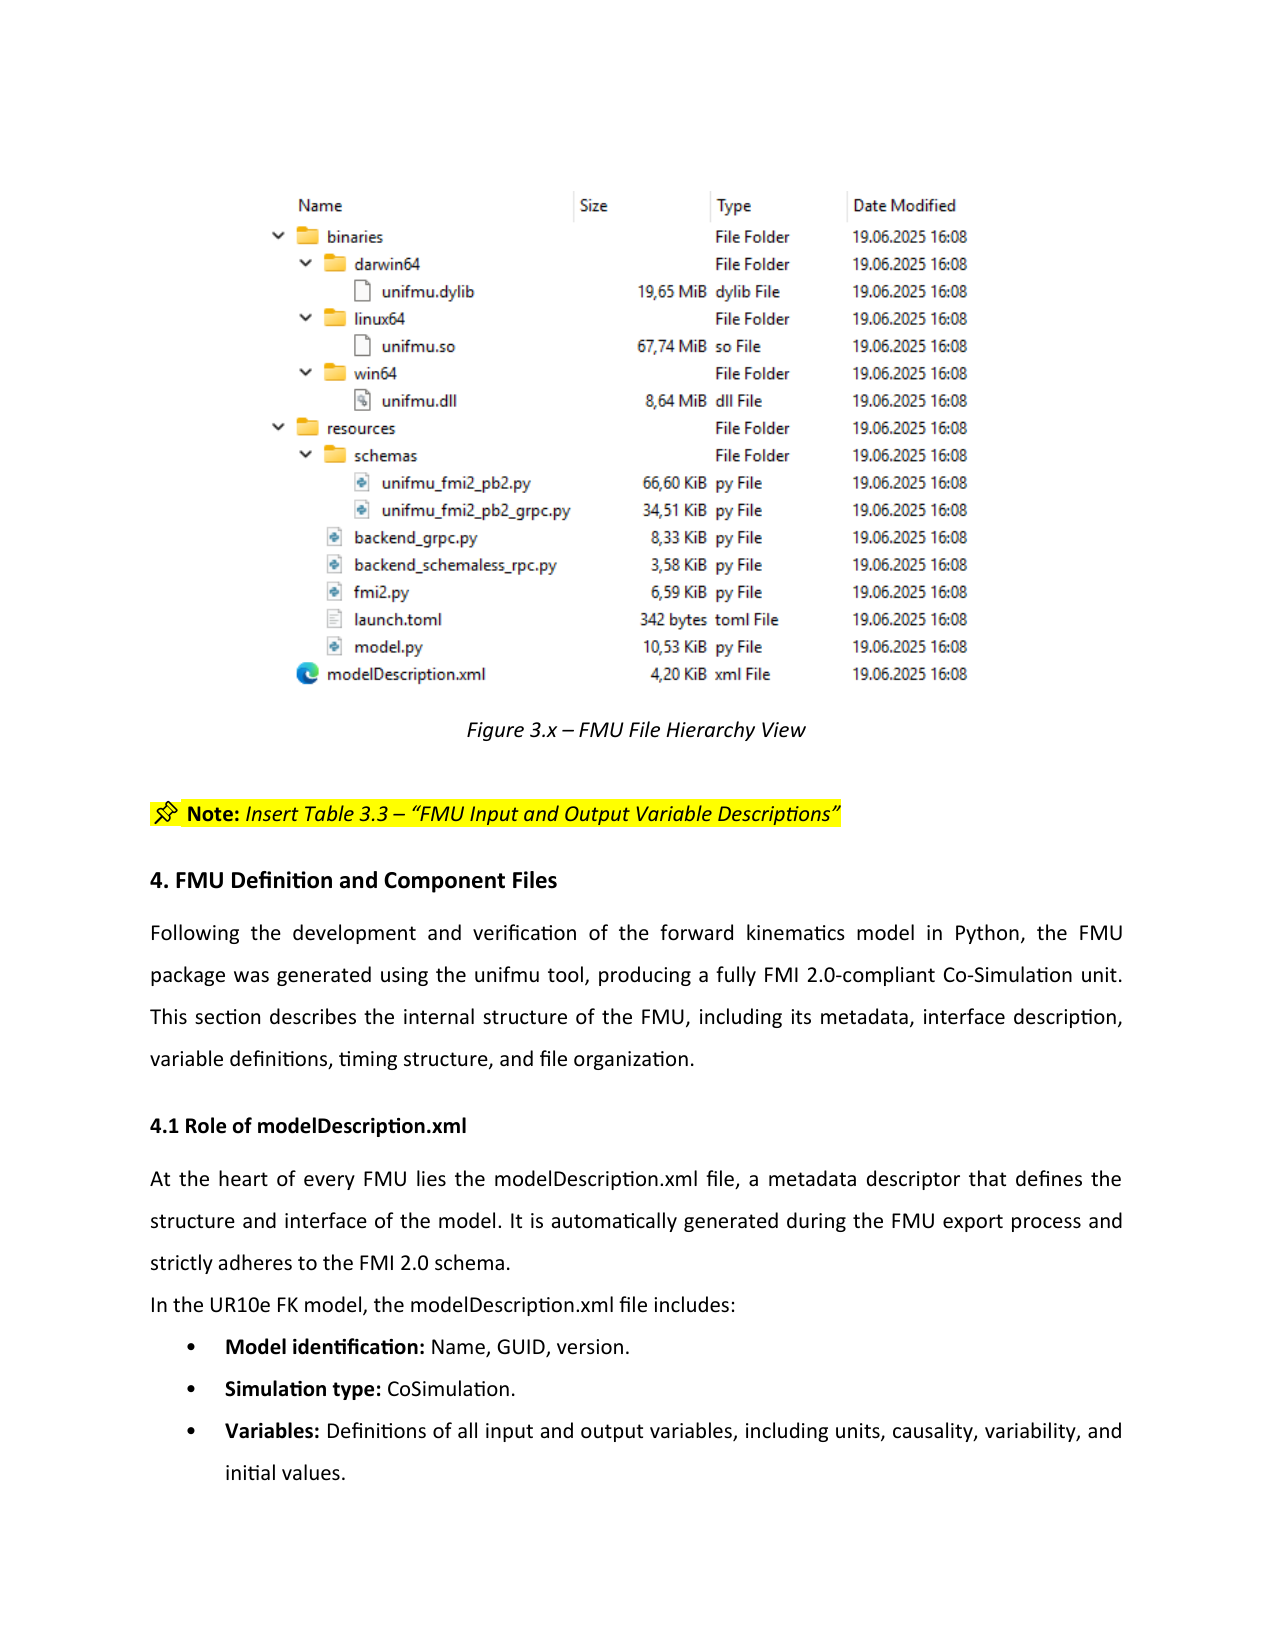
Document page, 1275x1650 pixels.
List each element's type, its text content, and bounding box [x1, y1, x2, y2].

list Simulation type: CoSimulation. [187, 1374, 1125, 1402]
list Model identification: Name, GUID, version. [187, 1332, 1125, 1360]
subtitle 4.1 Role of modelDescription.xml [150, 1111, 1125, 1139]
text Following the development and verification of the forward kinematics model in Python, the FMU package was generated using the unifmu tool, producing a fully FMI 2.0-compliant Co-Simulation unit. This section describes the internal structure of the FMU, including its metadata, interface description, variable definitions, timing structure, and file organization. [150, 918, 1125, 1072]
text Figure 3.x – FMU File Hierarchy View [150, 715, 1125, 743]
picture [260, 191, 1015, 702]
list Variables: Definitions of all input and output variables, including units, causality, variability, and initial values. [187, 1416, 1125, 1486]
text In the UR10e FK model, the modelDescription.xml file includes: [150, 1290, 1125, 1318]
subtitle 4. FMU Definition and Component Files [150, 864, 1125, 895]
text 📌 Note: Insert Table 3.3 – “FMU Input and Output Variable Descriptions” [150, 757, 1125, 827]
text At the heart of every FMU lies the modelDescription.xml file, a metadata descriptor that defines the structure and interface of the model. It is automatically generated during the FMU export process and strictly adheres to the FMI 2.0 schema. [150, 1164, 1125, 1276]
